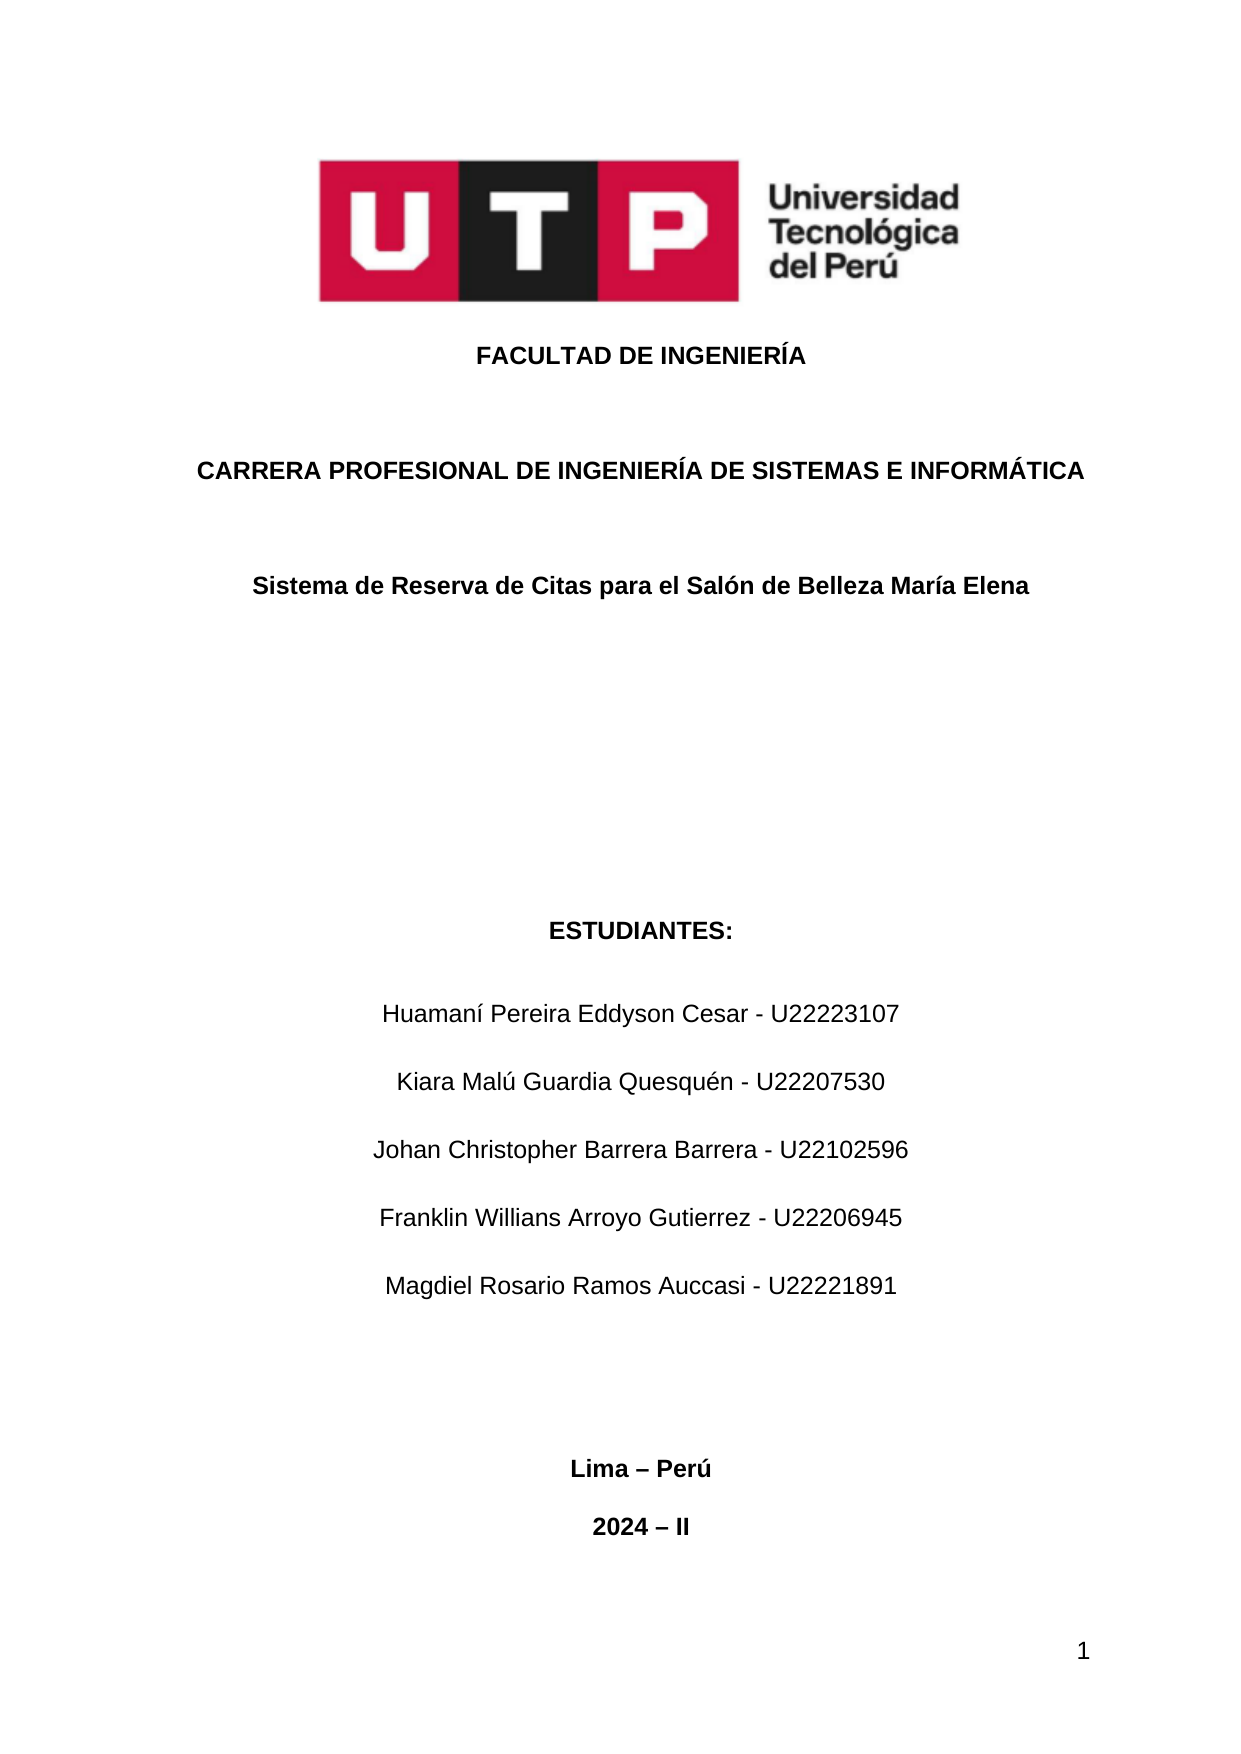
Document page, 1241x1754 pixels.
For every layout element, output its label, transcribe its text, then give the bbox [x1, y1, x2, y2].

text FACULTAD DE INGENIERÍA [192, 341, 1090, 370]
text ESTUDIANTES: [192, 916, 1090, 945]
text Lima – Perú [192, 1454, 1090, 1483]
text Magdiel Rosario Ramos Auccasi - U22221891 [192, 1271, 1090, 1300]
text 2024 – II [192, 1512, 1090, 1541]
text Huamaní Pereira Eddyson Cesar - U22223107 [192, 999, 1090, 1027]
text CARRERA PROFESIONAL DE INGENIERÍA DE SISTEMAS E INFORMÁTICA [192, 456, 1090, 485]
text Kiara Malú Guardia Quesquén - U22207530 [192, 1067, 1090, 1096]
text Franklin Willians Arroyo Gutierrez - U22206945 [192, 1203, 1090, 1232]
text Johan Christopher Barrera Barrera - U22102596 [192, 1135, 1090, 1164]
text Sistema de Reserva de Citas para el Salón de Belleza María Elena [192, 571, 1090, 600]
picture [316, 150, 966, 313]
